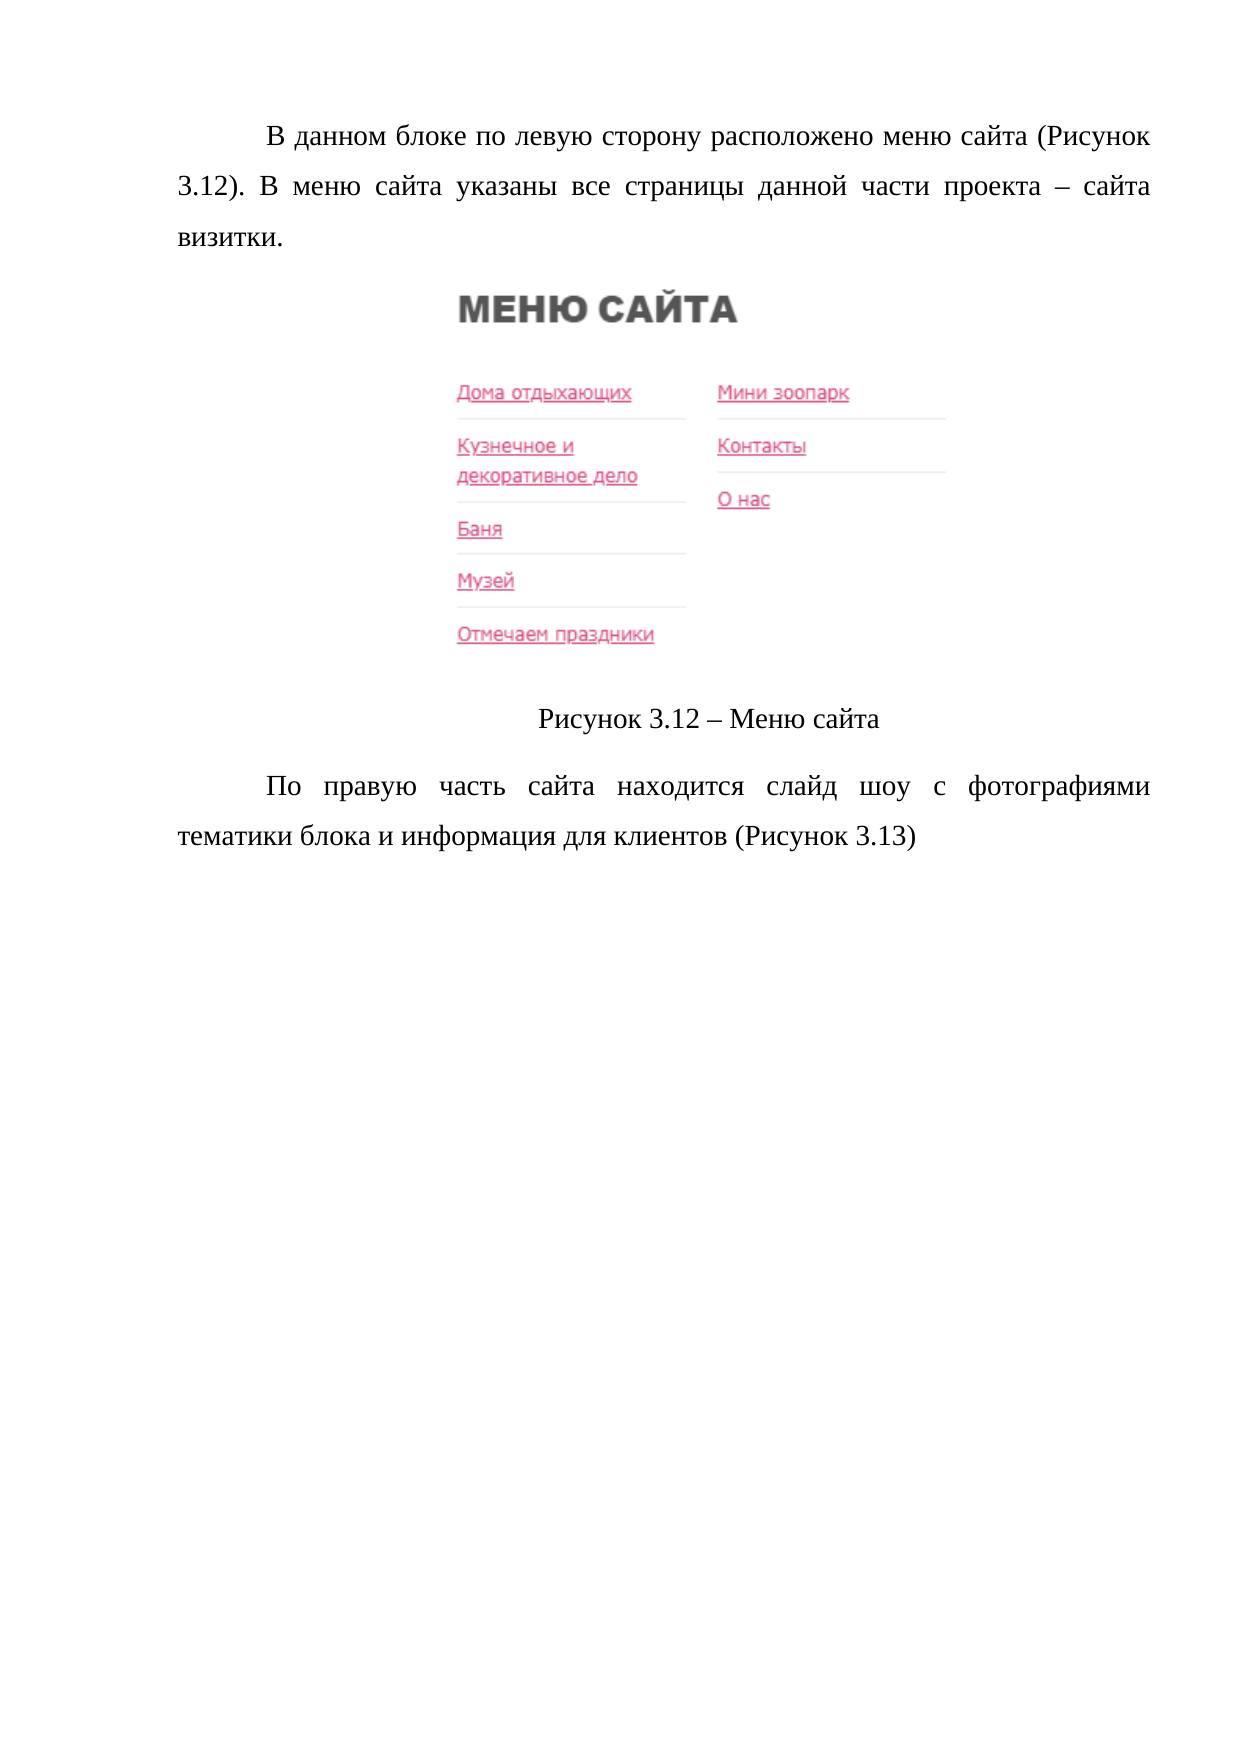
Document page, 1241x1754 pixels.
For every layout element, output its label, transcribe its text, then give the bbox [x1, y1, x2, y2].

text По правую часть сайта находится слайд шоу с фотографиями тематики блока и информация для клиентов (Рисунок 3.13) [177, 768, 1152, 852]
text В данном блоке по левую сторону расположено меню сайта (Рисунок 3.12). В меню сайта указаны все страницы данной части проекта – сайта визитки. [177, 118, 1152, 252]
picture [442, 285, 976, 671]
text Рисунок 3.12 – Меню сайта [177, 701, 1152, 734]
